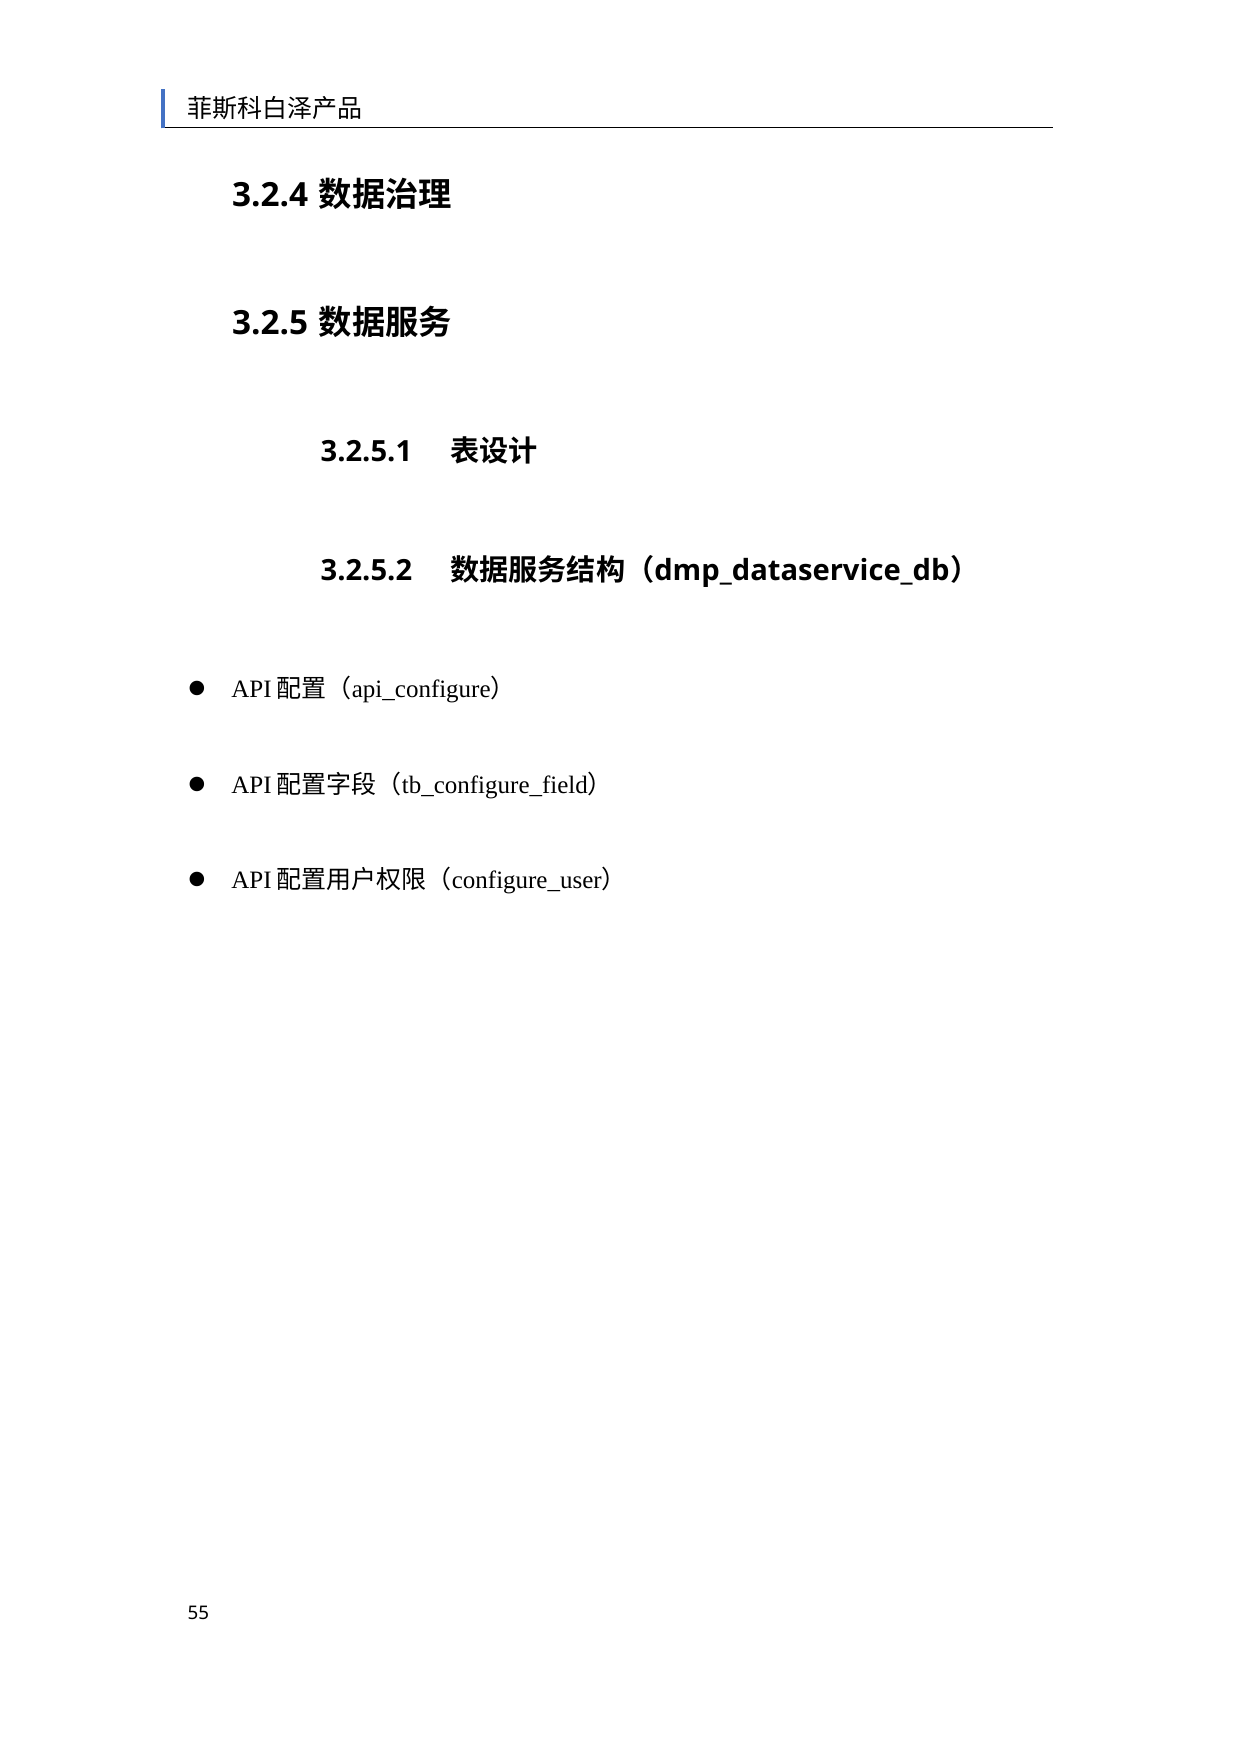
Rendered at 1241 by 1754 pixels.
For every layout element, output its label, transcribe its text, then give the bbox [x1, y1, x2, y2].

subtitle 数据服务结构（dmp_dataservice_db） [320, 536, 1053, 601]
subtitle 数据服务 [232, 287, 1053, 352]
subtitle 数据治理 [232, 160, 1053, 225]
list API配置（api_configure） [187, 654, 1053, 719]
subtitle 表设计 [320, 417, 1053, 482]
list API配置字段（tb_configure_field） [187, 750, 1053, 815]
list API配置用户权限（configure_user） [187, 846, 1053, 911]
